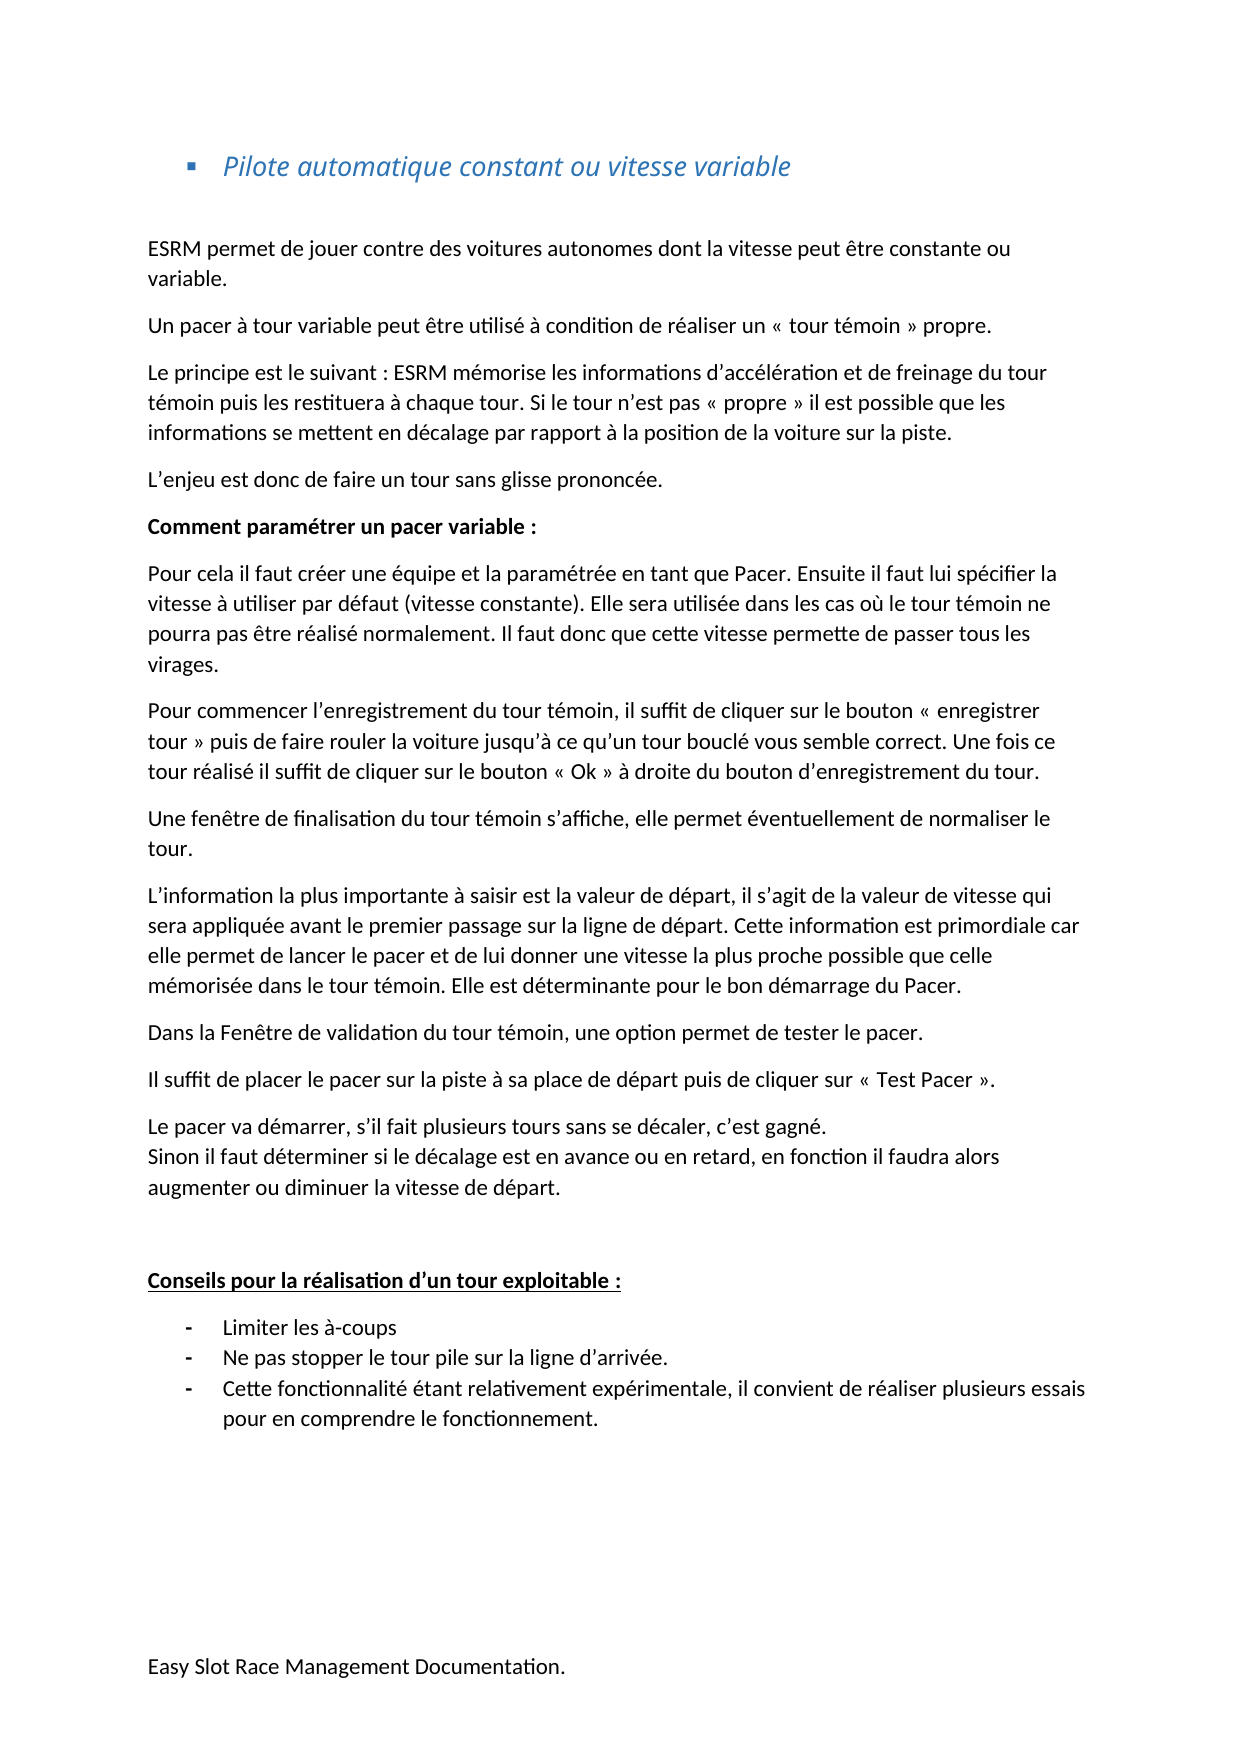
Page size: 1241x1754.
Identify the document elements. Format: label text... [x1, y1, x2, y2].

text Pour commencer l’enregistrement du tour témoin, il suffit de cliquer sur le bouton « enregistrer tour » puis de faire rouler la voiture jusqu’à ce qu’un tour bouclé vous semble correct. Une fois ce tour réalisé il suffit de cliquer sur le bouton « Ok » à droite du bouton d’enregistrement du tour. [148, 697, 1093, 785]
text Comment paramétrer un pacer variable : [148, 512, 1093, 540]
text Le principe est le suivant : ESRM mémorise les informations d’accélération et de freinage du tour témoin puis les restituera à chaque tour. Si le tour n’est pas « propre » il est possible que les informations se mettent en décalage par rapport à la position de la voiture sur la piste. [148, 358, 1093, 446]
text L’information la plus importante à saisir est la valeur de départ, il s’agit de la valeur de vitesse qui sera appliquée avant le premier passage sur la ligne de départ. Cette information est primordiale car elle permet de lancer le pacer et de lui donner une vitesse la plus proche possible que celle mémorisée dans le tour témoin. Elle est déterminante pour le bon démarrage du Pacer. [148, 881, 1093, 999]
list Cette fonctionnalité étant relativement expérimentale, il convient de réaliser plusieurs essais pour en comprendre le fonctionnement. [185, 1374, 1093, 1432]
text Il suffit de placer le pacer sur la piste à sa place de départ puis de cliquer sur « Test Pacer ». [148, 1065, 1093, 1093]
text Une fenêtre de finalisation du tour témoin s’affiche, elle permet éventuellement de normaliser le tour. [148, 804, 1093, 862]
text Conseils pour la réalisation d’un tour exploitable : [148, 1266, 1093, 1294]
text Pour cela il faut créer une équipe et la paramétrée en tant que Pacer. Ensuite il faut lui spécifier la vitesse à utiliser par défaut (vitesse constante). Elle sera utilisée dans les cas où le tour témoin ne pourra pas être réalisé normalement. Il faut donc que cette vitesse permette de passer tous les virages. [148, 559, 1093, 678]
list Limiter les à-coups [185, 1313, 1093, 1341]
text L’enjeu est donc de faire un tour sans glisse prononcée. [148, 465, 1093, 493]
list Ne pas stopper le tour pile sur la ligne d’arrivée. [185, 1343, 1093, 1371]
text Dans la Fenêtre de validation du tour témoin, une option permet de tester le pacer. [148, 1018, 1093, 1046]
subtitle Pilote automatique constant ou vitesse variable [185, 147, 1093, 184]
text Un pacer à tour variable peut être utilisé à condition de réaliser un « tour témoin » propre. [148, 311, 1093, 339]
text ESRM permet de jouer contre des voitures autonomes dont la vitesse peut être constante ou variable. [148, 234, 1093, 292]
text Le pacer va démarrer, s’il fait plusieurs tours sans se décaler, c’est gagné. Sinon il faut déterminer si le décalage est en avance ou en retard, en fonction il faudra alors augmenter ou diminuer la vitesse de départ. [148, 1112, 1093, 1201]
